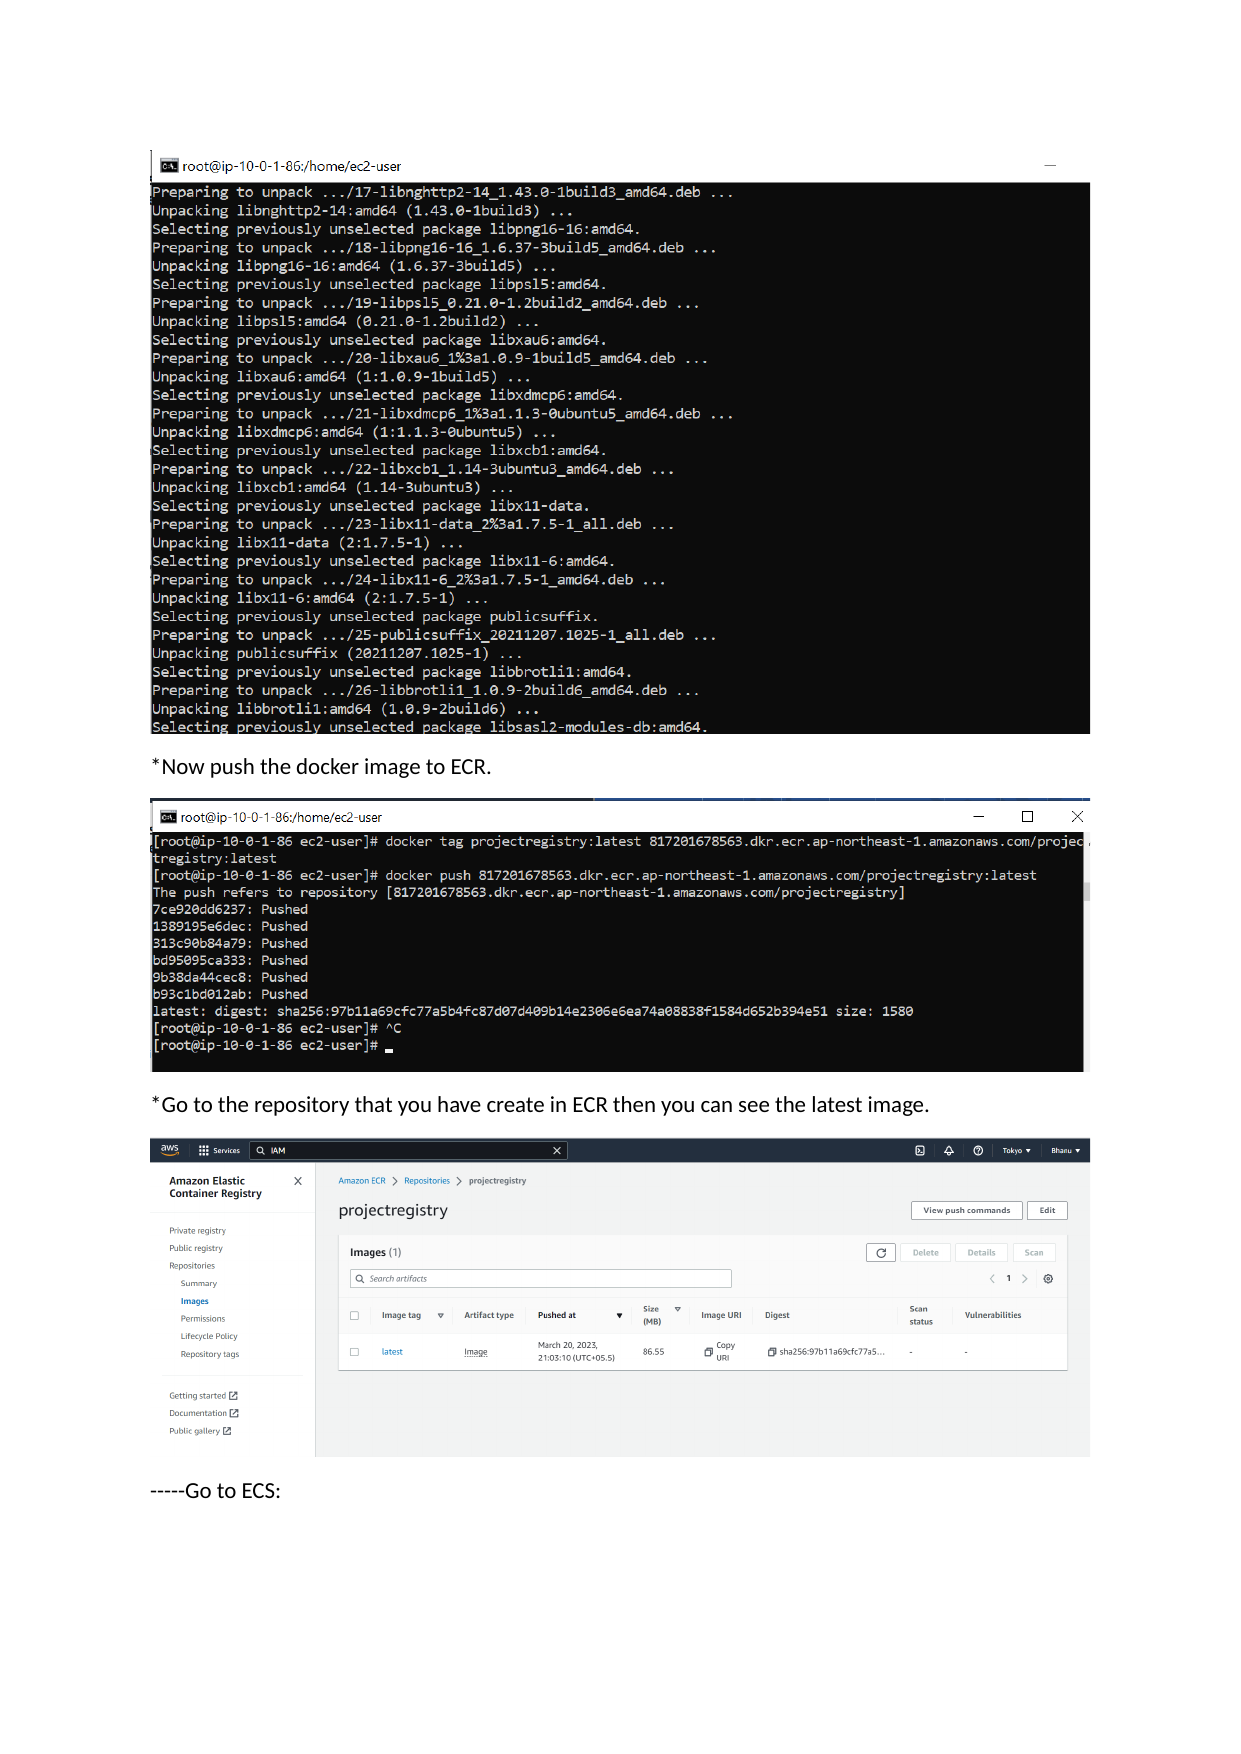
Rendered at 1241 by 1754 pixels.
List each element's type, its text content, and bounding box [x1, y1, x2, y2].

text -----Go to ECS: [150, 1476, 1090, 1504]
text *Now push the docker image to ECR. [150, 752, 1090, 780]
picture [150, 798, 1091, 1072]
text *Go to the repository that you have create in ECR then you can see the latest image. [150, 1090, 1090, 1118]
picture [150, 1137, 1091, 1457]
picture [150, 150, 1091, 734]
